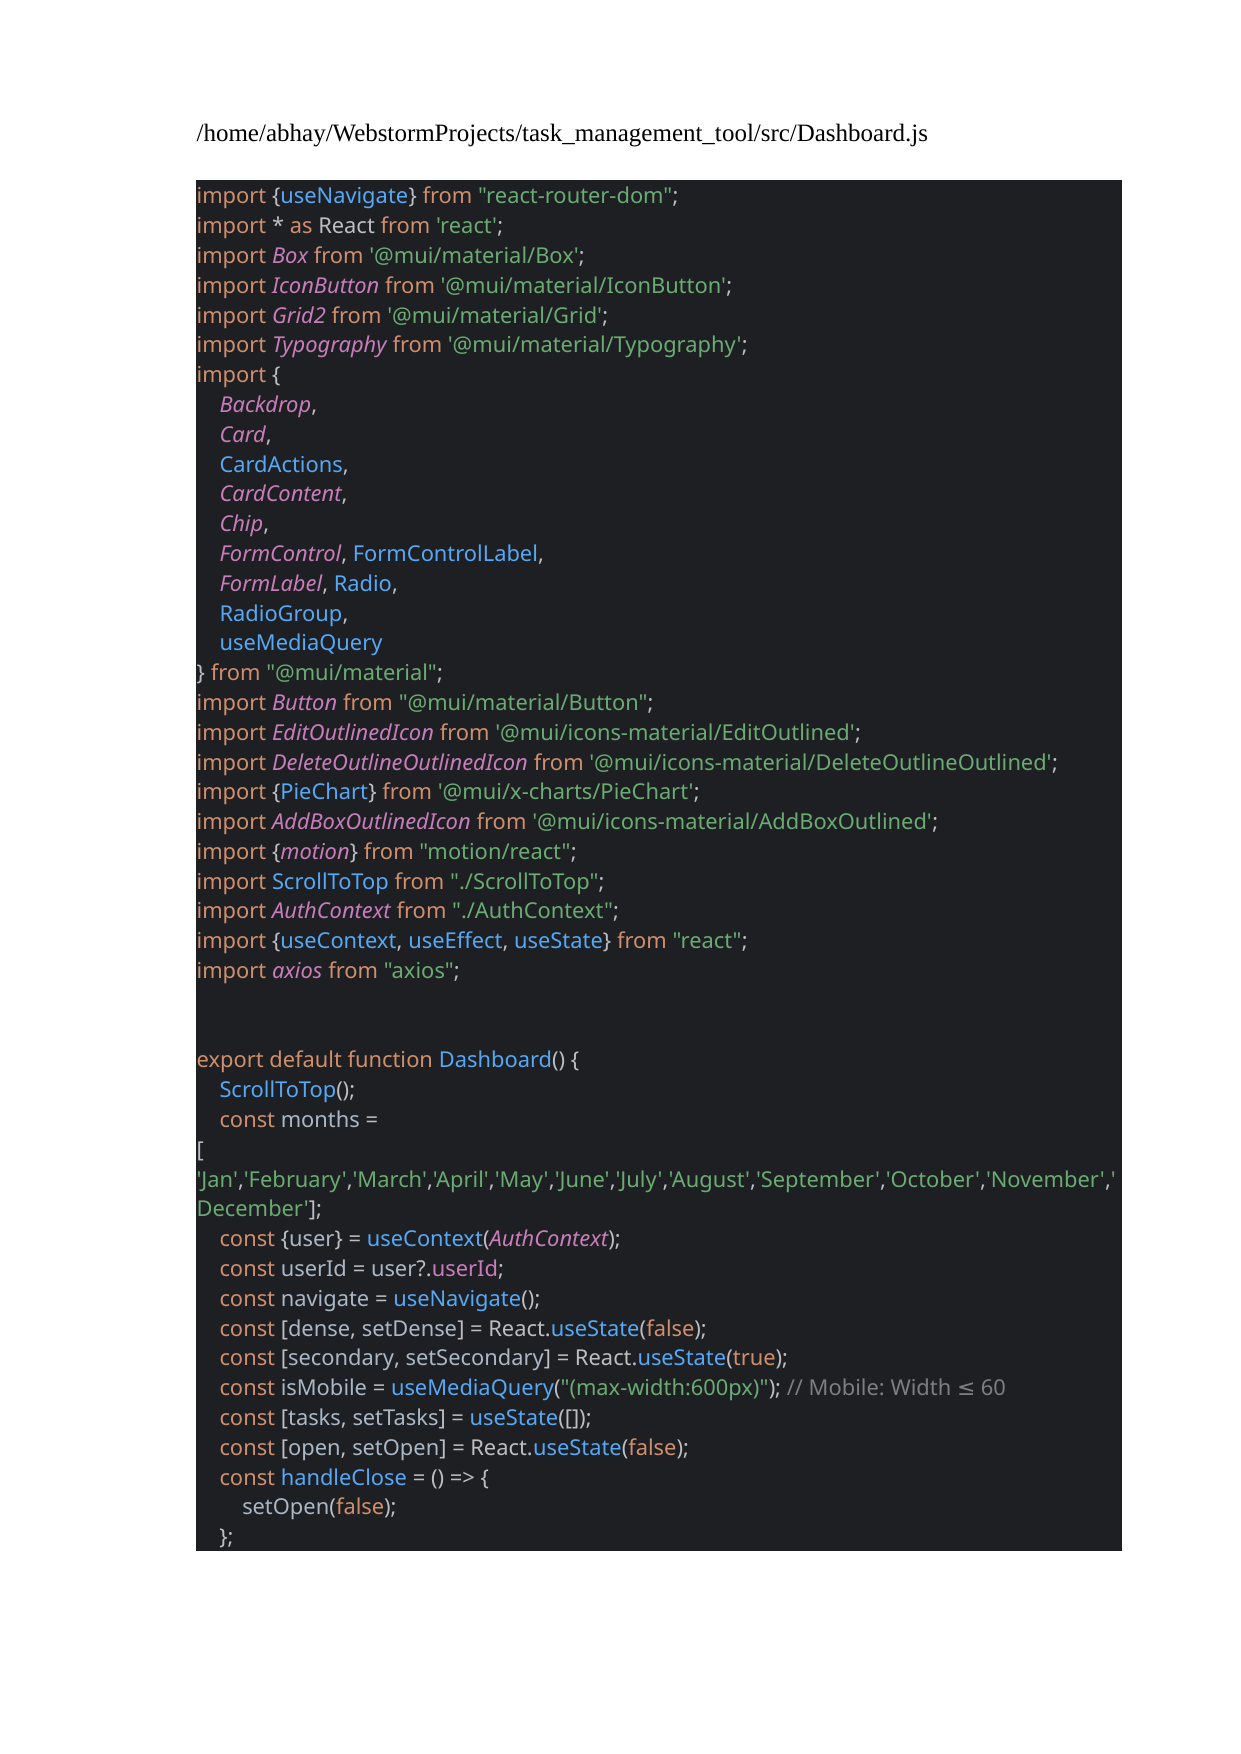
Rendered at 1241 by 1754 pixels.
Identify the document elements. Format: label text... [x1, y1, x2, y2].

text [196, 180, 1122, 1551]
text /home/abhay/WebstormProjects/task_management_tool/src/Dashboard.js [196, 118, 1122, 147]
